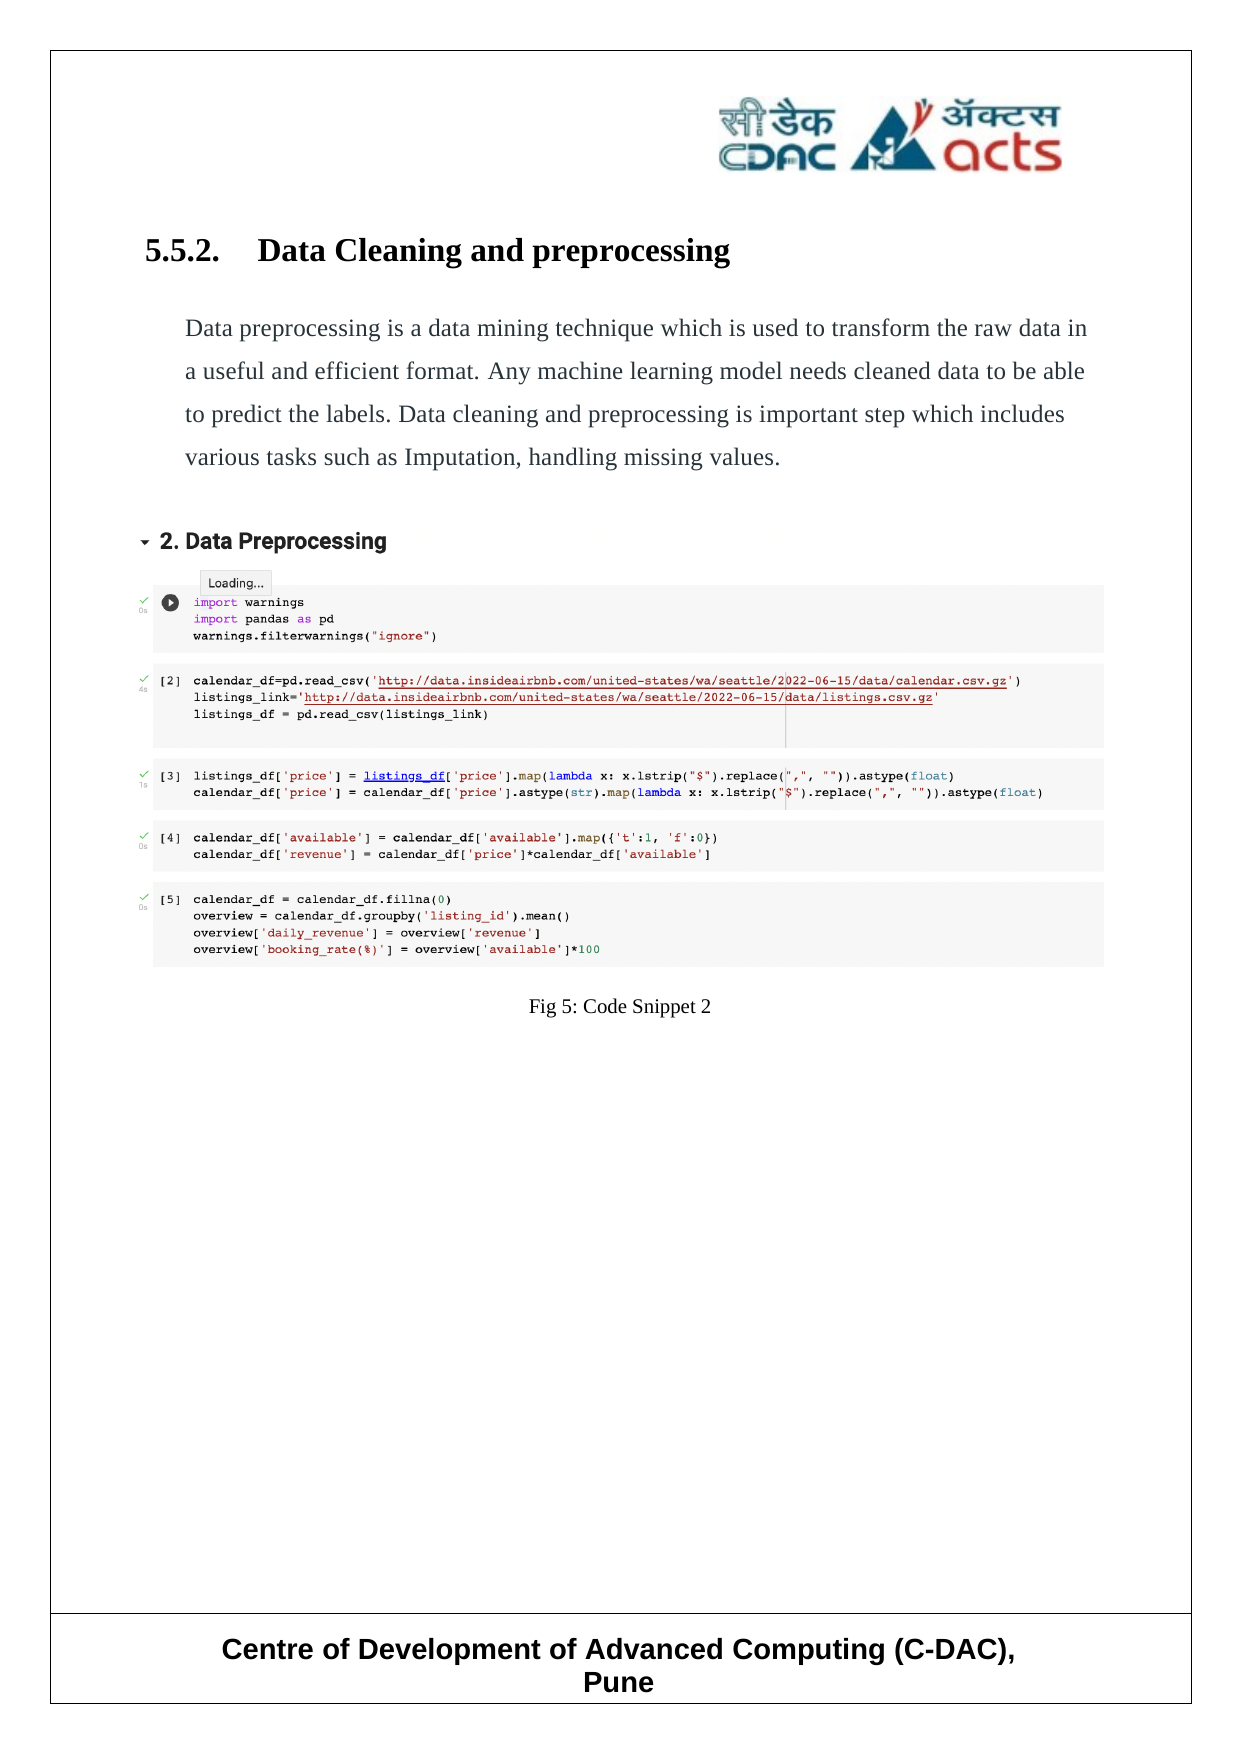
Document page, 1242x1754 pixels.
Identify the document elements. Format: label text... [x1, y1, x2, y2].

subtitle Data Cleaning and preprocessing [145, 231, 1104, 269]
picture [135, 522, 1105, 976]
picture [718, 96, 1063, 174]
text Data preprocessing is a data mining technique which is used to transform the raw data in a useful and efficient format. Any machine learning model needs cleaned data to be able to predict the labels. Data cleaning and preprocessing is important step which includes various tasks such as Imputation, handling missing values. [185, 313, 1104, 471]
text Fig 5: Code Snippet 2 [135, 993, 1104, 1018]
